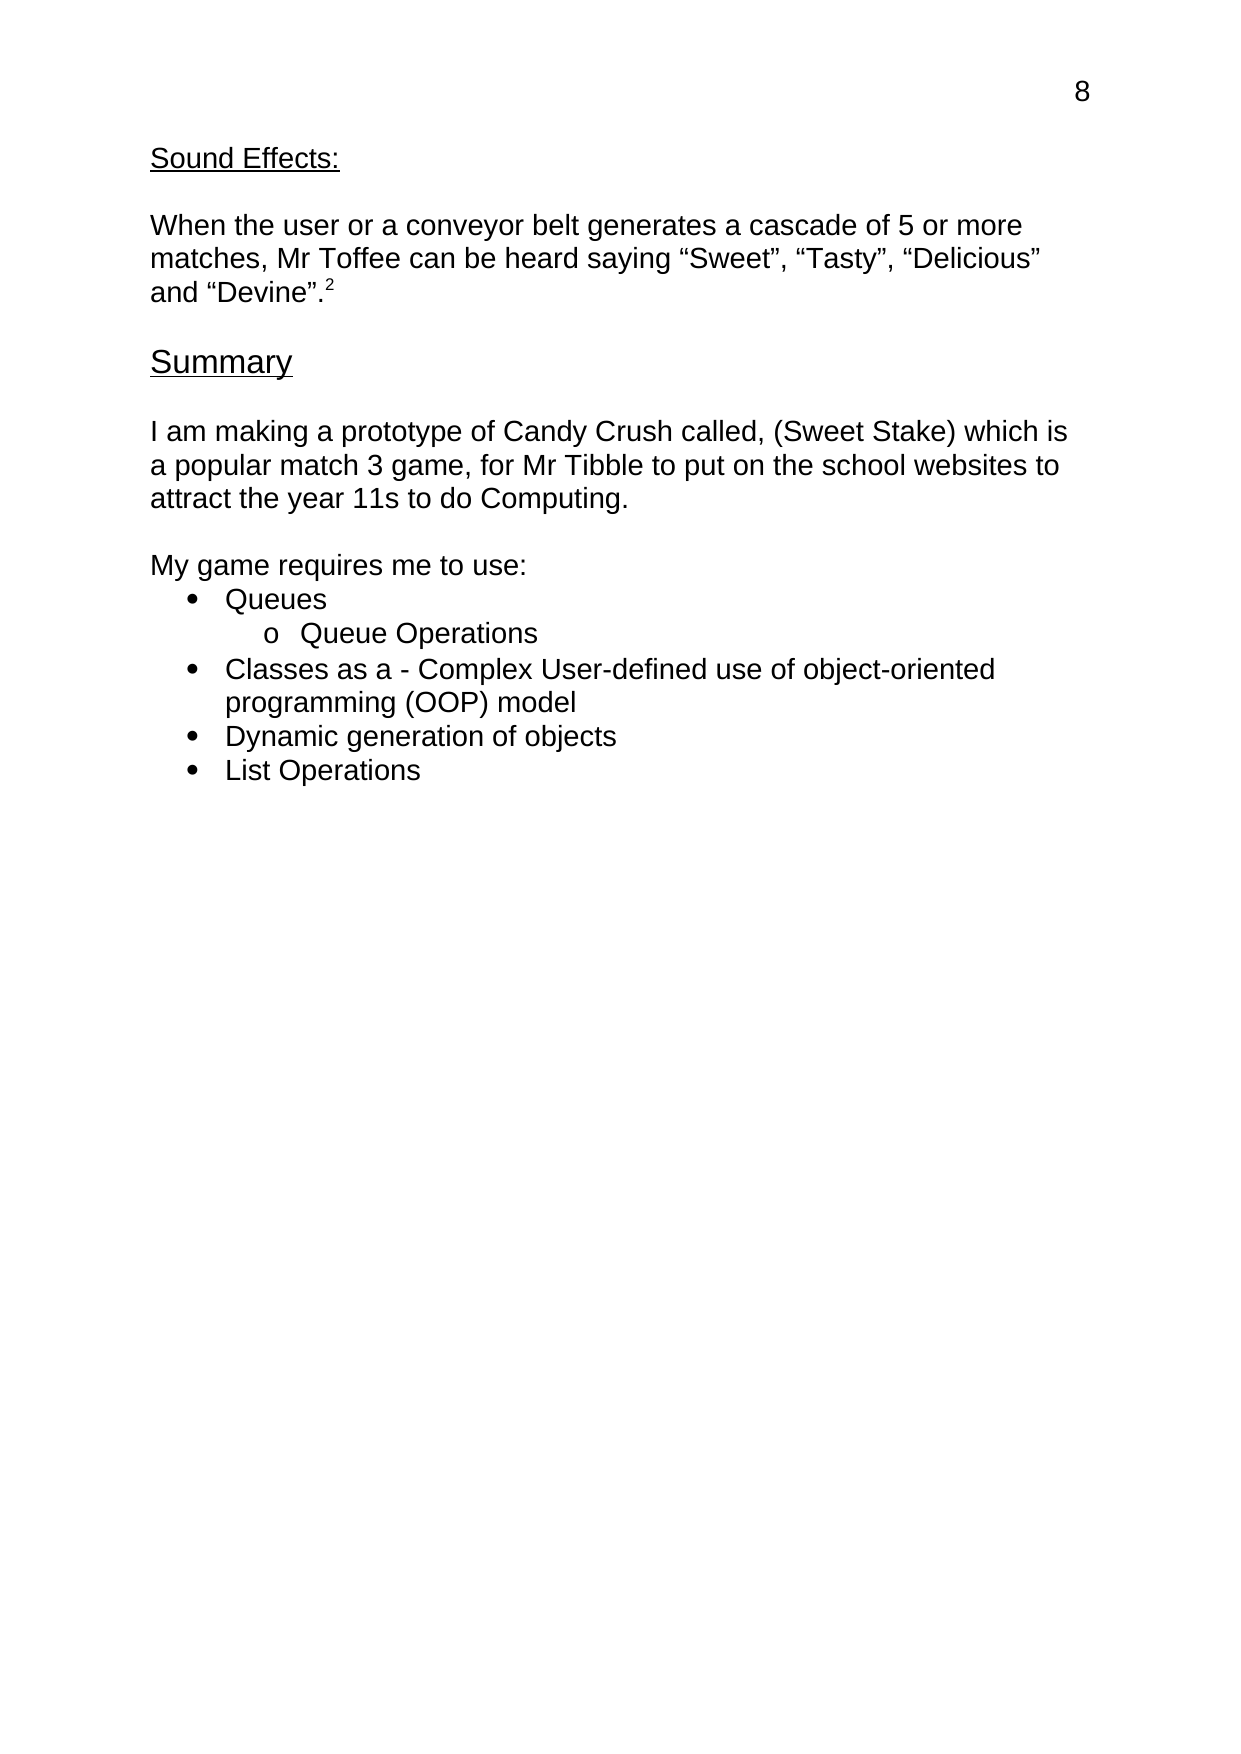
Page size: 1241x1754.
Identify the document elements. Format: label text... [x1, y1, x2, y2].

text I am making a prototype of Candy Crush called, (Sweet Stake) which is a popular match 3 game, for Mr Tibble to put on the school websites to attract the year 11s to do Computing. [150, 414, 1090, 515]
list Queues [187, 582, 1090, 616]
list Dynamic generation of objects [187, 719, 1090, 753]
text When the user or a conveyor belt generates a cascade of 5 or more matches, Mr Toffee can be heard saying “Sweet”, “Tasty”, “Delicious” and “Devine”.2 [150, 208, 1090, 309]
subtitle Summary [150, 342, 1090, 381]
list Classes as a - Complex User-defined use of object-oriented programming (OOP) model [187, 652, 1090, 719]
list List Operations [187, 753, 1090, 787]
list Queue Operations [262, 616, 1090, 652]
text Sound Effects: [150, 141, 1090, 174]
text My game requires me to use: [150, 548, 1090, 582]
